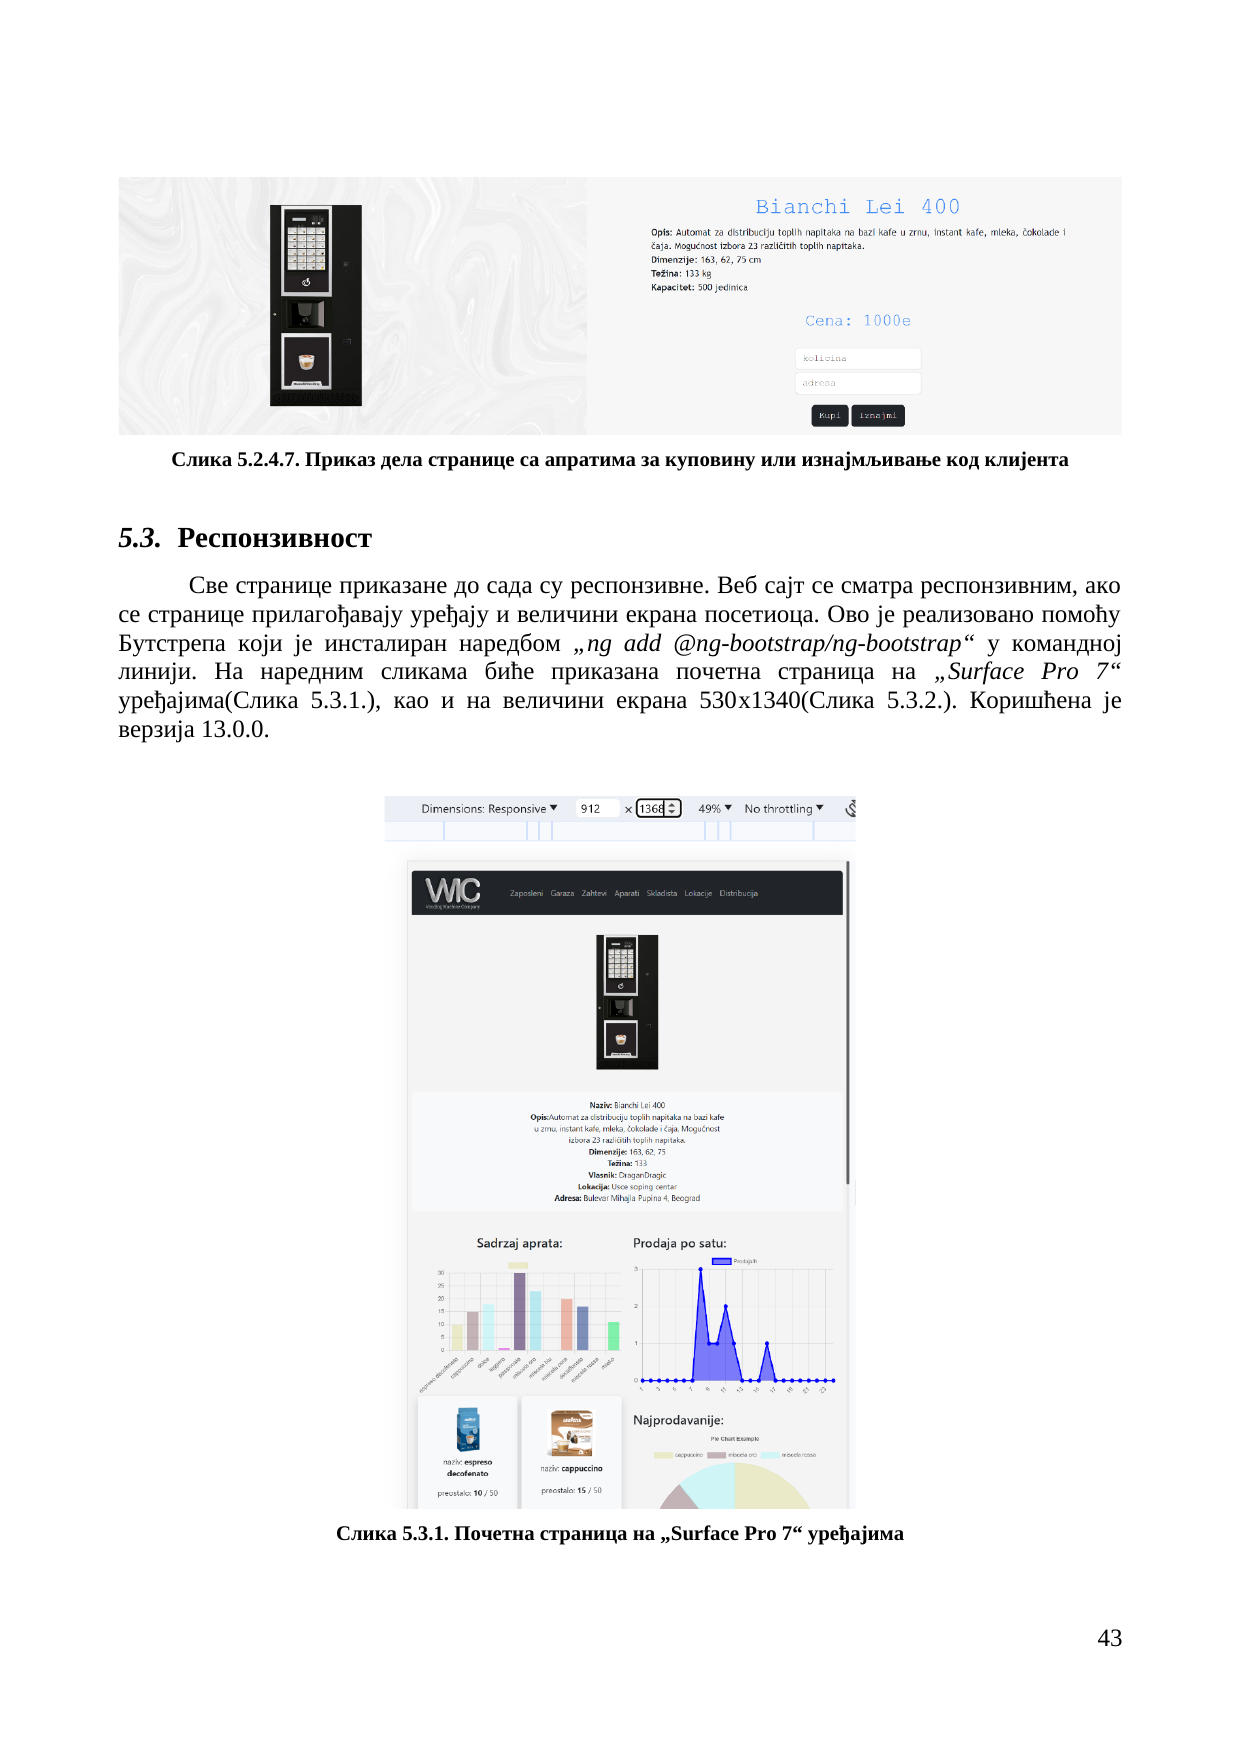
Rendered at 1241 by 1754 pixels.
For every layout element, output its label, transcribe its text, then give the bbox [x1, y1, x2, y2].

picture [384, 796, 856, 1509]
text Све странице приказане до сада су респонзивне. Веб сајт се сматра респонзивним, ако се странице прилагођавају уређају и величини екрана посетиоца. Ово је реализовано помоћу Бутстрепа који је инсталиран наредбом „ng add @ng-bootstrap/ng-bootstrap“ у командној линији. На наредним сликама биће приказана почетна страница на „Surface Pro 7“ уређајима(Слика 5.3.1.), као и на величини екрана 530x1340(Слика 5.3.2.). Коришћена је верзија 13.0.0. [118, 570, 1122, 743]
picture [118, 177, 1122, 435]
text Слика 5.2.4.7. Приказ дела странице са апратима за куповину или изнајмљивање код клијента [118, 447, 1122, 471]
text Респонзивност [118, 520, 1122, 553]
text Слика 5.3.1. Почетна страница на „Surface Pro 7“ уређајима [118, 1521, 1122, 1545]
